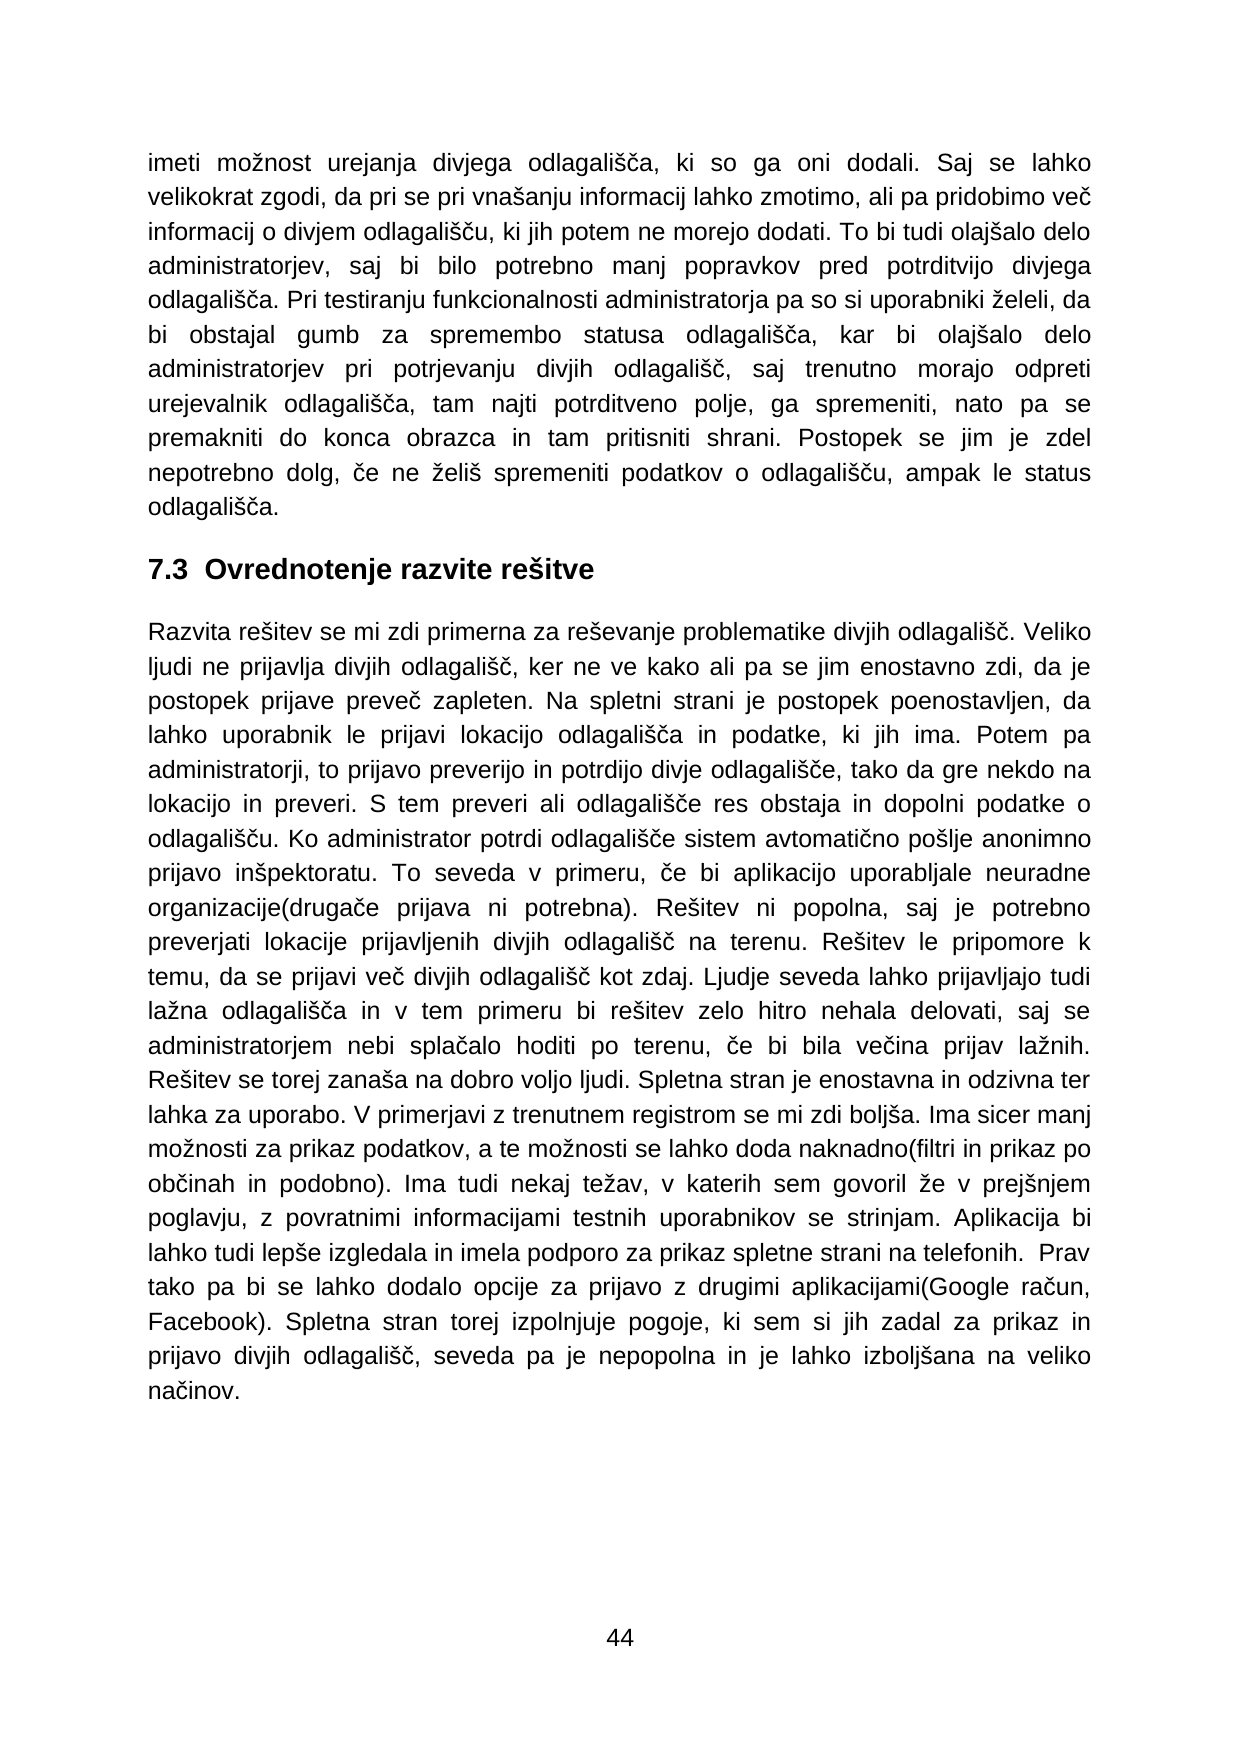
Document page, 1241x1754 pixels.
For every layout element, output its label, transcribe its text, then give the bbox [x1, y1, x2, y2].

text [148, 148, 1093, 521]
subtitle 7.3 Ovrednotenje razvite rešitve [148, 552, 1093, 585]
text Razvita rešitev se mi zdi primerna za reševanje problematike divjih odlagališč. Veliko ljudi ne prijavlja divjih odlagališč, ker ne ve kako ali pa se jim enostavno zdi, da je postopek prijave preveč zapleten. Na spletni strani je postopek poenostavljen, da lahko uporabnik le prijavi lokacijo odlagališča in podatke, ki jih ima. Potem pa administratorji, to prijavo preverijo in potrdijo divje odlagališče, tako da gre nekdo na lokacijo in preveri. S tem preveri ali odlagališče res obstaja in dopolni podatke o odlagališču. Ko administrator potrdi odlagališče sistem avtomatično pošlje anonimno prijavo inšpektoratu. To seveda v primeru, če bi aplikacijo uporabljale neuradne organizacije(drugače prijava ni potrebna). Rešitev ni popolna, saj je potrebno preverjati lokacije prijavljenih divjih odlagališč na terenu. Rešitev le pripomore k temu, da se prijavi več divjih odlagališč kot zdaj. Ljudje seveda lahko prijavljajo tudi lažna odlagališča in v tem primeru bi rešitev zelo hitro nehala delovati, saj se administratorjem nebi splačalo hoditi po terenu, če bi bila večina prijav lažnih. Rešitev se torej zanaša na dobro voljo ljudi. Spletna stran je enostavna in odzivna ter lahka za uporabo. V primerjavi z trenutnem registrom se mi zdi boljša. Ima sicer manj možnosti za prikaz podatkov, a te možnosti se lahko doda naknadno(filtri in prikaz po občinah in podobno). Ima tudi nekaj težav, v katerih sem govoril že v prejšnjem poglavju, z povratnimi informacijami testnih uporabnikov se strinjam. Aplikacija bi lahko tudi lepše izgledala in imela podporo za prikaz spletne strani na telefonih. Prav tako pa bi se lahko dodalo opcije za prijavo z drugimi aplikacijami(Google račun, Facebook). Spletna stran torej izpolnjuje pogoje, ki sem si jih zadal za prikaz in prijavo divjih odlagališč, seveda pa je nepopolna in je lahko izboljšana na veliko načinov. [148, 617, 1093, 1404]
